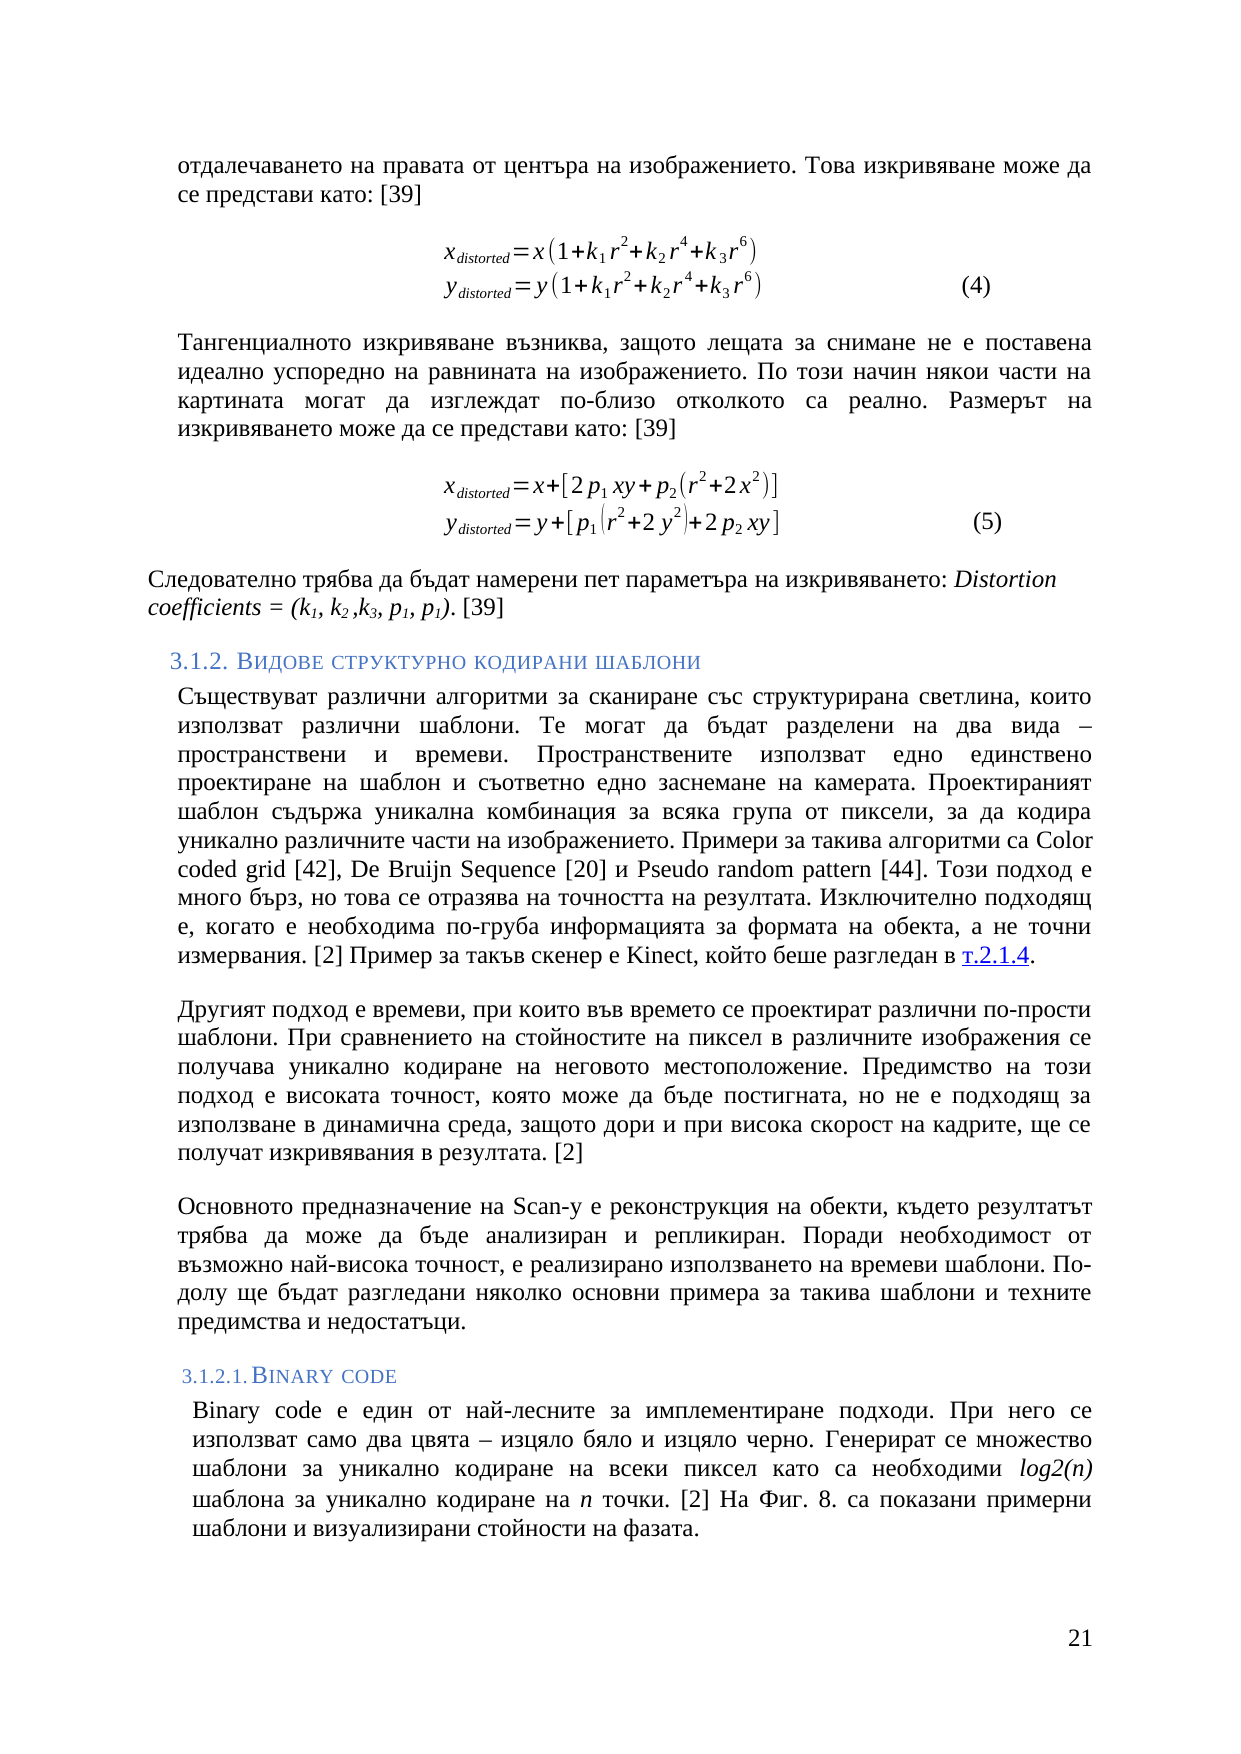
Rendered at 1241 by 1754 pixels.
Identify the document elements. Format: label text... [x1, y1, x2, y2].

text (4) [443, 232, 1093, 302]
text Основното предназначение на Scan-y е реконструкция на обекти, където резултатът трябва да може да бъде анализиран и репликиран. Поради необходимост от възможно най-висока точност, е реализирано използването на времеви шаблони. По-долу ще бъдат разгледани няколко основни примера за такива шаблони и техните предимства и недостатъци. [177, 1191, 1093, 1335]
text (5) [443, 467, 1093, 539]
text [177, 150, 1093, 207]
text Другият подход е времеви, при които във времето се проектират различни по-прости шаблони. При сравнението на стойностите на пиксел в различните изображения се получава уникално кодиране на неговото местоположение. Предимство на този подход е високата точност, която може да бъде постигната, но не е подходящ за използване в динамична среда, защото дори и при висока скорост на кадрите, ще се получат изкривявания в резултата. [2] [177, 994, 1093, 1166]
subtitle Binary code [248, 1360, 1093, 1389]
text Следователно трябва да бъдат намерени пет параметъра на изкривяването: Distortion coefficients = (k1, k2 ,k3, p1, p1). [39] [148, 564, 1093, 621]
text Тангенциалното изкривяване възниква, защото лещата за снимане не е поставена идеално успоредно на равнината на изображението. По този начин някои части на картината могат да изглеждат по-близо отколкото са реално. Размерът на изкривяването може да се представи като: [39] [177, 327, 1093, 442]
subtitle Видове структурно кодирани шаблони [228, 646, 1093, 675]
text Съществуват различни алгоритми за сканиране със структурирана светлина, които използват различни шаблони. Те могат да бъдат разделени на два вида – пространствени и времеви. Пространствените използват едно единствено проектиране на шаблон и съответно едно заснемане на камерата. Проектираният шаблон съдържа уникална комбинация за всяка група от пиксели, за да кодира уникално различните части на изображението. Примери за такива алгоритми са Color coded grid [42], De Bruijn Sequence [20] и Pseudo random pattern [44]. Този подход е много бърз, но това се отразява на точността на резултата. Изключително подходящ е, когато е необходима по-груба информацията за формата на обекта, а не точни измервания. [2] Пример за такъв скенер е Kinect, който беше разгледан в т.2.1.4. [177, 681, 1093, 969]
text Binary code е един от най-лесните за имплементиране подходи. При него се използват само два цвята – изцяло бяло и изцяло черно. Генерират се множество шаблони за уникално кодиране на всеки пиксел като са необходими log2(n) шаблона за уникално кодиране на n точки. [2] На Фиг. 8. са показани примерни шаблони и визуализирани стойности на фазата. [192, 1395, 1093, 1542]
